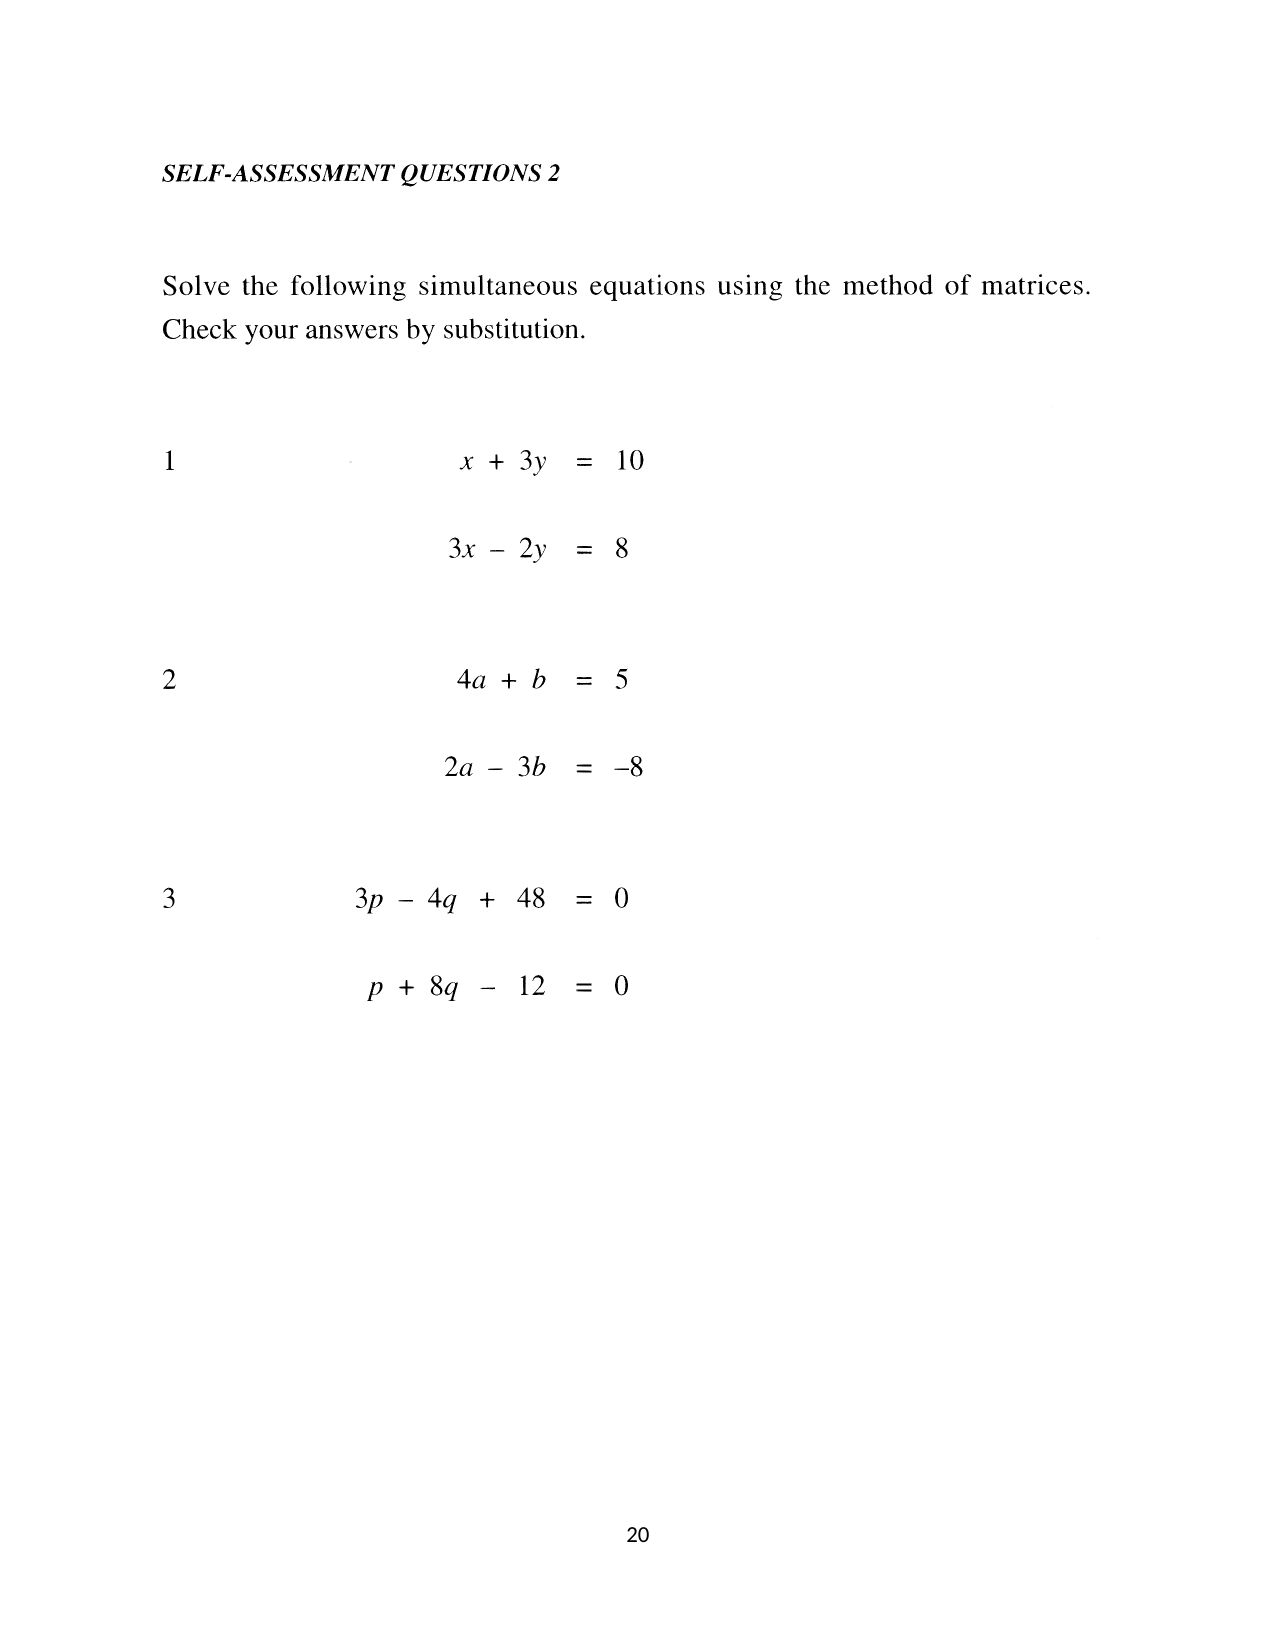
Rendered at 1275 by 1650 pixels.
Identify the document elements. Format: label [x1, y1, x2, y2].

picture [150, 150, 1100, 1121]
